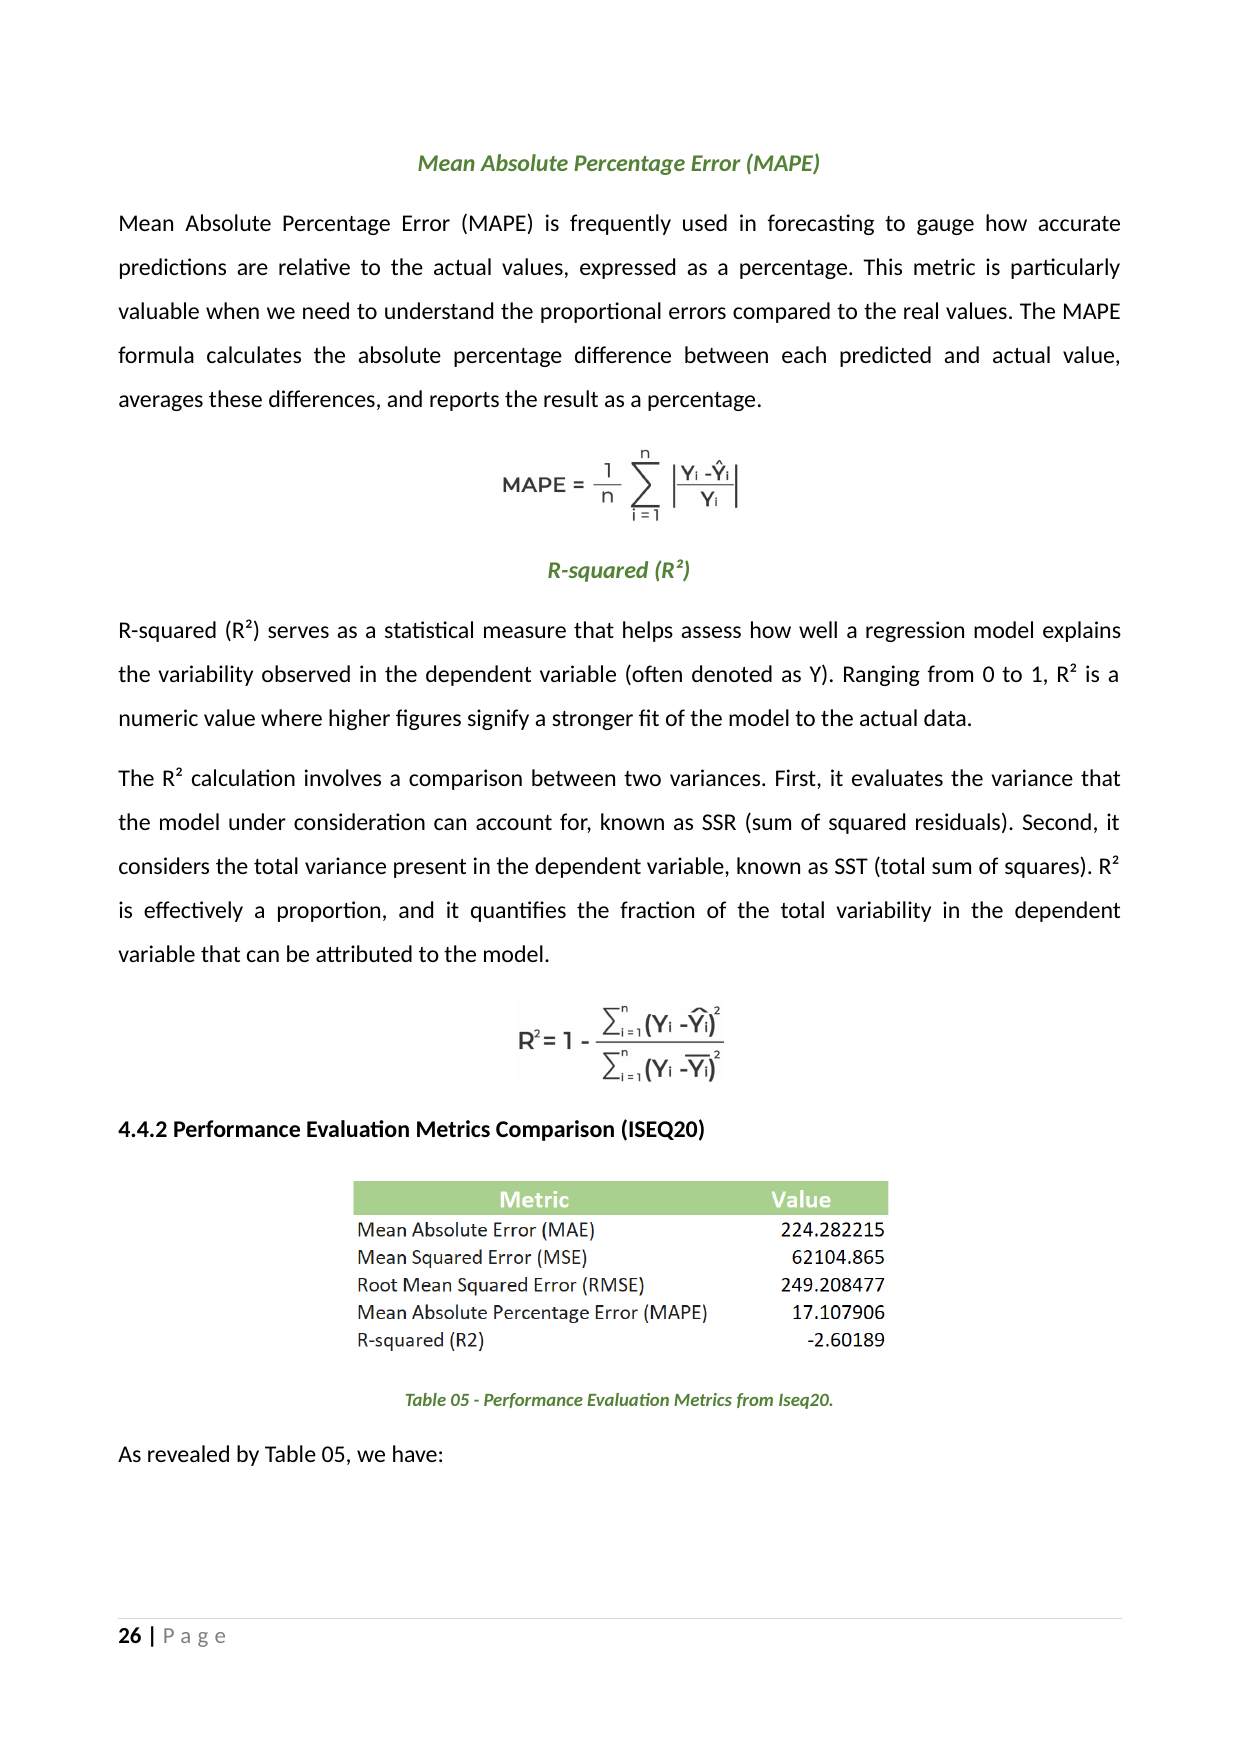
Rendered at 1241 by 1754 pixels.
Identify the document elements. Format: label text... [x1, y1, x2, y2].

picture [351, 1174, 889, 1358]
text R-squared (R²) serves as a statistical measure that helps assess how well a regression model explains the variability observed in the dependent variable (often denoted as Y). Ranging from 0 to 1, R² is a numeric value where higher figures signify a stronger fit of the model to the actual data. [118, 615, 1122, 732]
text 4.4.2 Performance Evaluation Metrics Comparison (ISEQ20) [118, 1114, 1122, 1143]
picture [516, 999, 724, 1084]
text As revealed by Table 05, we have: [118, 1439, 1122, 1469]
picture [499, 444, 741, 524]
text Table 05 - Performance Evaluation Metrics from Iseq20. [118, 1388, 1122, 1411]
text Mean Absolute Percentage Error (MAPE) [118, 148, 1122, 177]
text Mean Absolute Percentage Error (MAPE) is frequently used in forecasting to gauge how accurate predictions are relative to the actual values, expressed as a percentage. This metric is particularly valuable when we need to understand the proportional errors compared to the real values. The MAPE formula calculates the absolute percentage difference between each predicted and actual value, averages these differences, and reports the result as a percentage. [118, 208, 1122, 413]
text R-squared (R²) [118, 555, 1122, 584]
text The R² calculation involves a comparison between two variances. First, it evaluates the variance that the model under consideration can account for, known as SSR (sum of squared residuals). Second, it considers the total variance present in the dependent variable, known as SST (total sum of squares). R² is effectively a proportion, and it quantifies the fraction of the total variability in the dependent variable that can be attributed to the model. [118, 763, 1122, 968]
